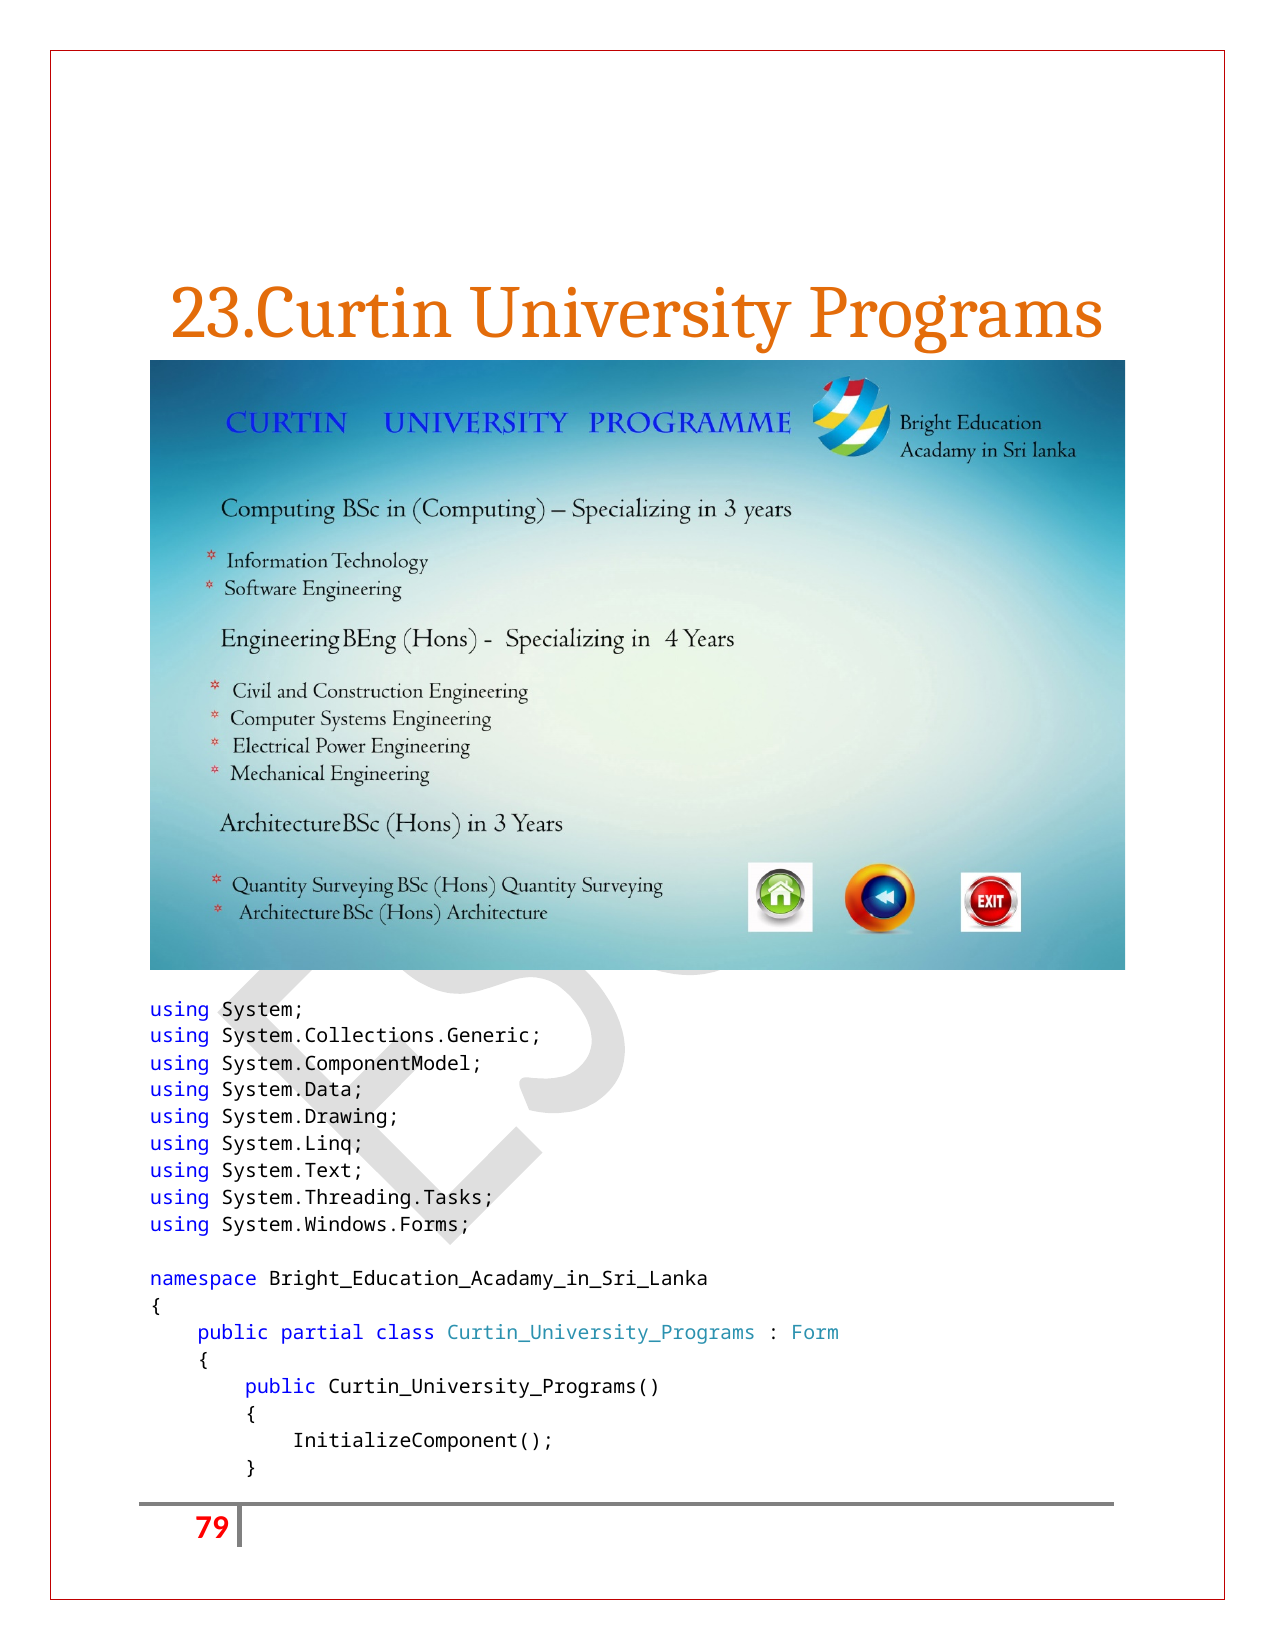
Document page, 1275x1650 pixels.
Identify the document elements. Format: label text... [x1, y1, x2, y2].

text 23.Curtin University Programs [150, 270, 1125, 360]
text { [150, 1346, 1125, 1372]
text using System.ComponentModel; [150, 1049, 1125, 1076]
text } [150, 1453, 1125, 1480]
text using System; [150, 995, 1125, 1022]
text using System.Collections.Generic; [150, 1022, 1125, 1049]
text using System.Windows.Forms; [150, 1211, 1125, 1238]
text public partial class Curtin_University_Programs : Form [150, 1318, 1125, 1346]
text public Curtin_University_Programs() [150, 1372, 1125, 1399]
text using System.Linq; [150, 1130, 1125, 1157]
text using System.Drawing; [150, 1103, 1125, 1130]
text { [150, 1292, 1125, 1318]
text using System.Threading.Tasks; [150, 1184, 1125, 1211]
text using System.Text; [150, 1157, 1125, 1184]
text { [150, 1399, 1125, 1426]
text using System.Data; [150, 1076, 1125, 1103]
picture [150, 360, 1125, 970]
text namespace Bright_Education_Acadamy_in_Sri_Lanka [150, 1264, 1125, 1292]
text InitializeComponent(); [150, 1426, 1125, 1453]
